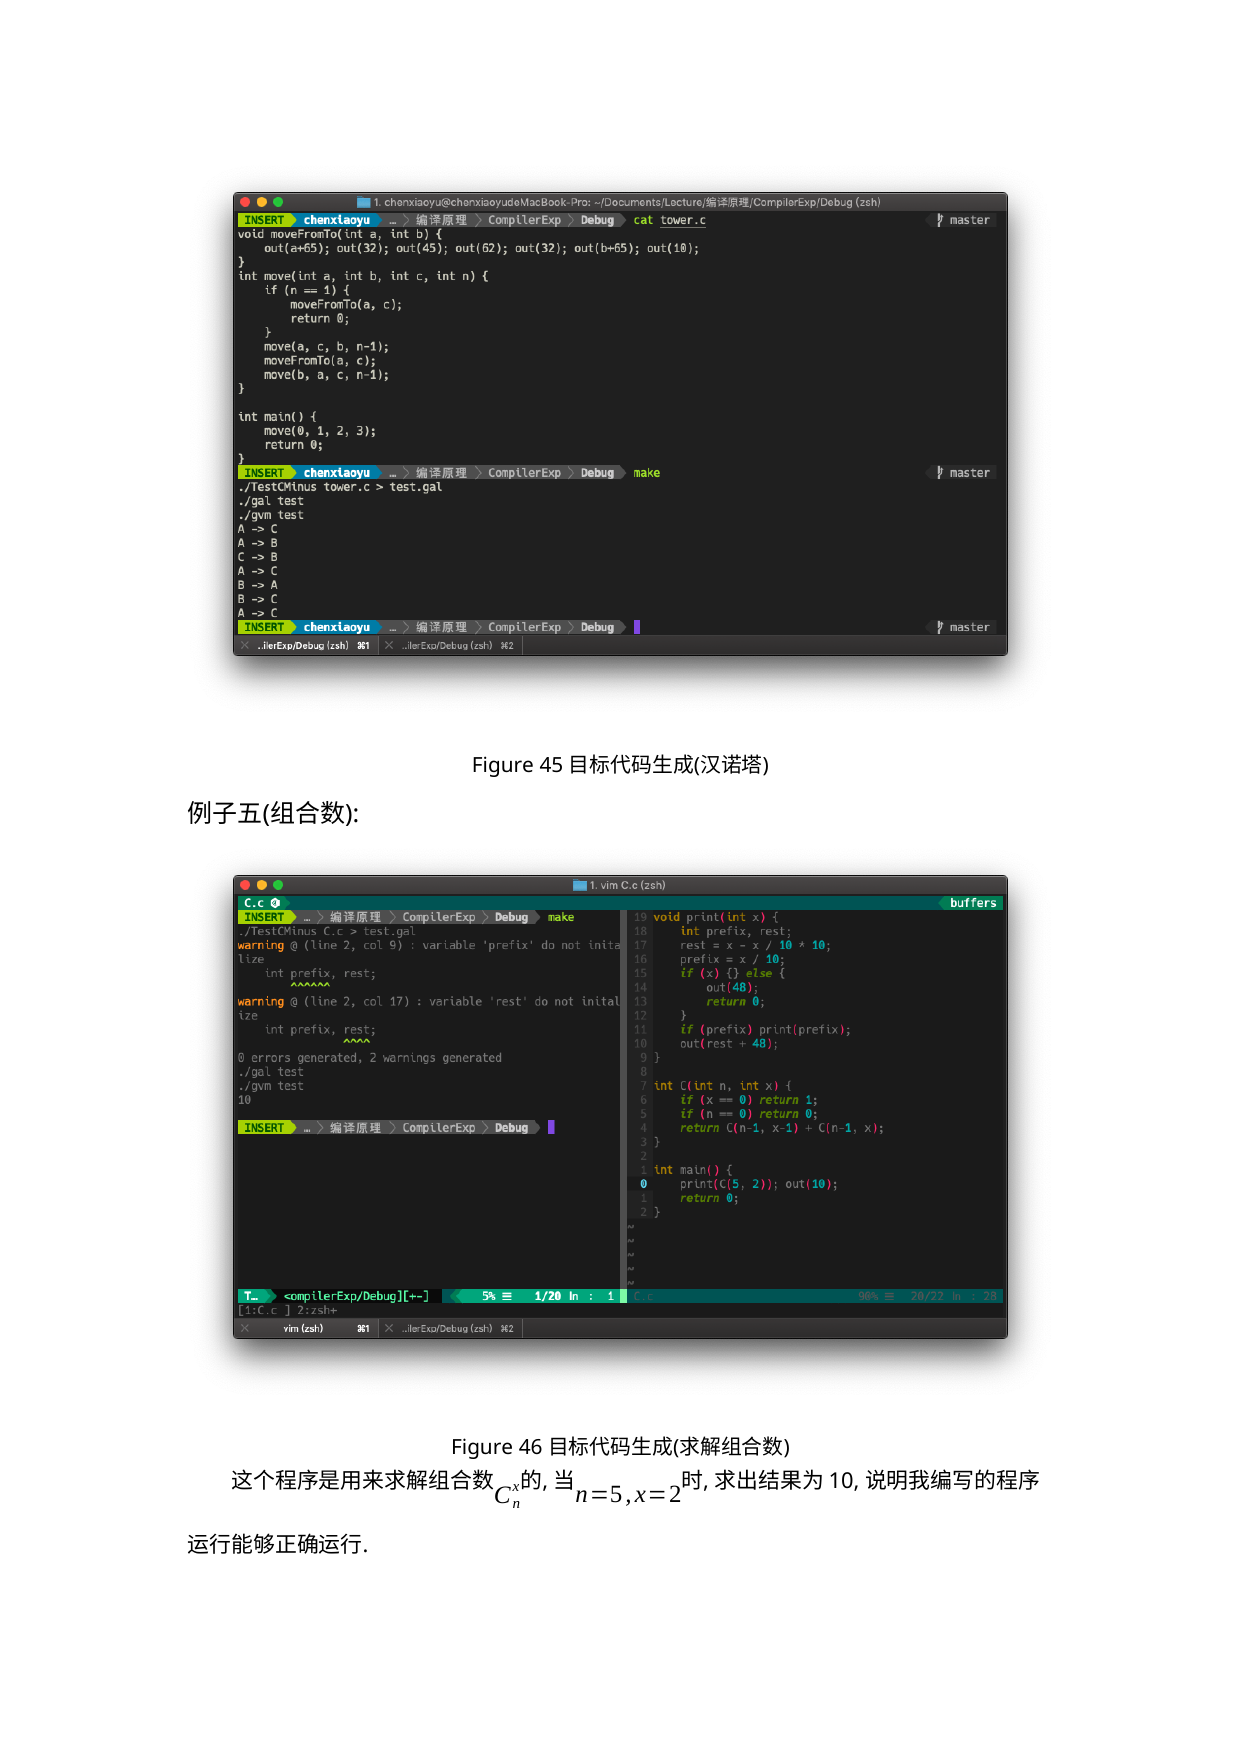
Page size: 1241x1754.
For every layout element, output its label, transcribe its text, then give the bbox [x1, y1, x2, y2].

text Figure 45 目标代码生成(汉诺塔) [187, 747, 1053, 779]
text 这个程序是用来求解组合数的, 当时, 求出结果为10, 说明我编写的程序运行能够正确运行. [187, 1462, 1053, 1559]
text 例子五(组合数): [187, 779, 1053, 844]
picture [187, 844, 1053, 1399]
text Figure 46 目标代码生成(求解组合数) [187, 1429, 1053, 1462]
picture [187, 162, 1053, 716]
